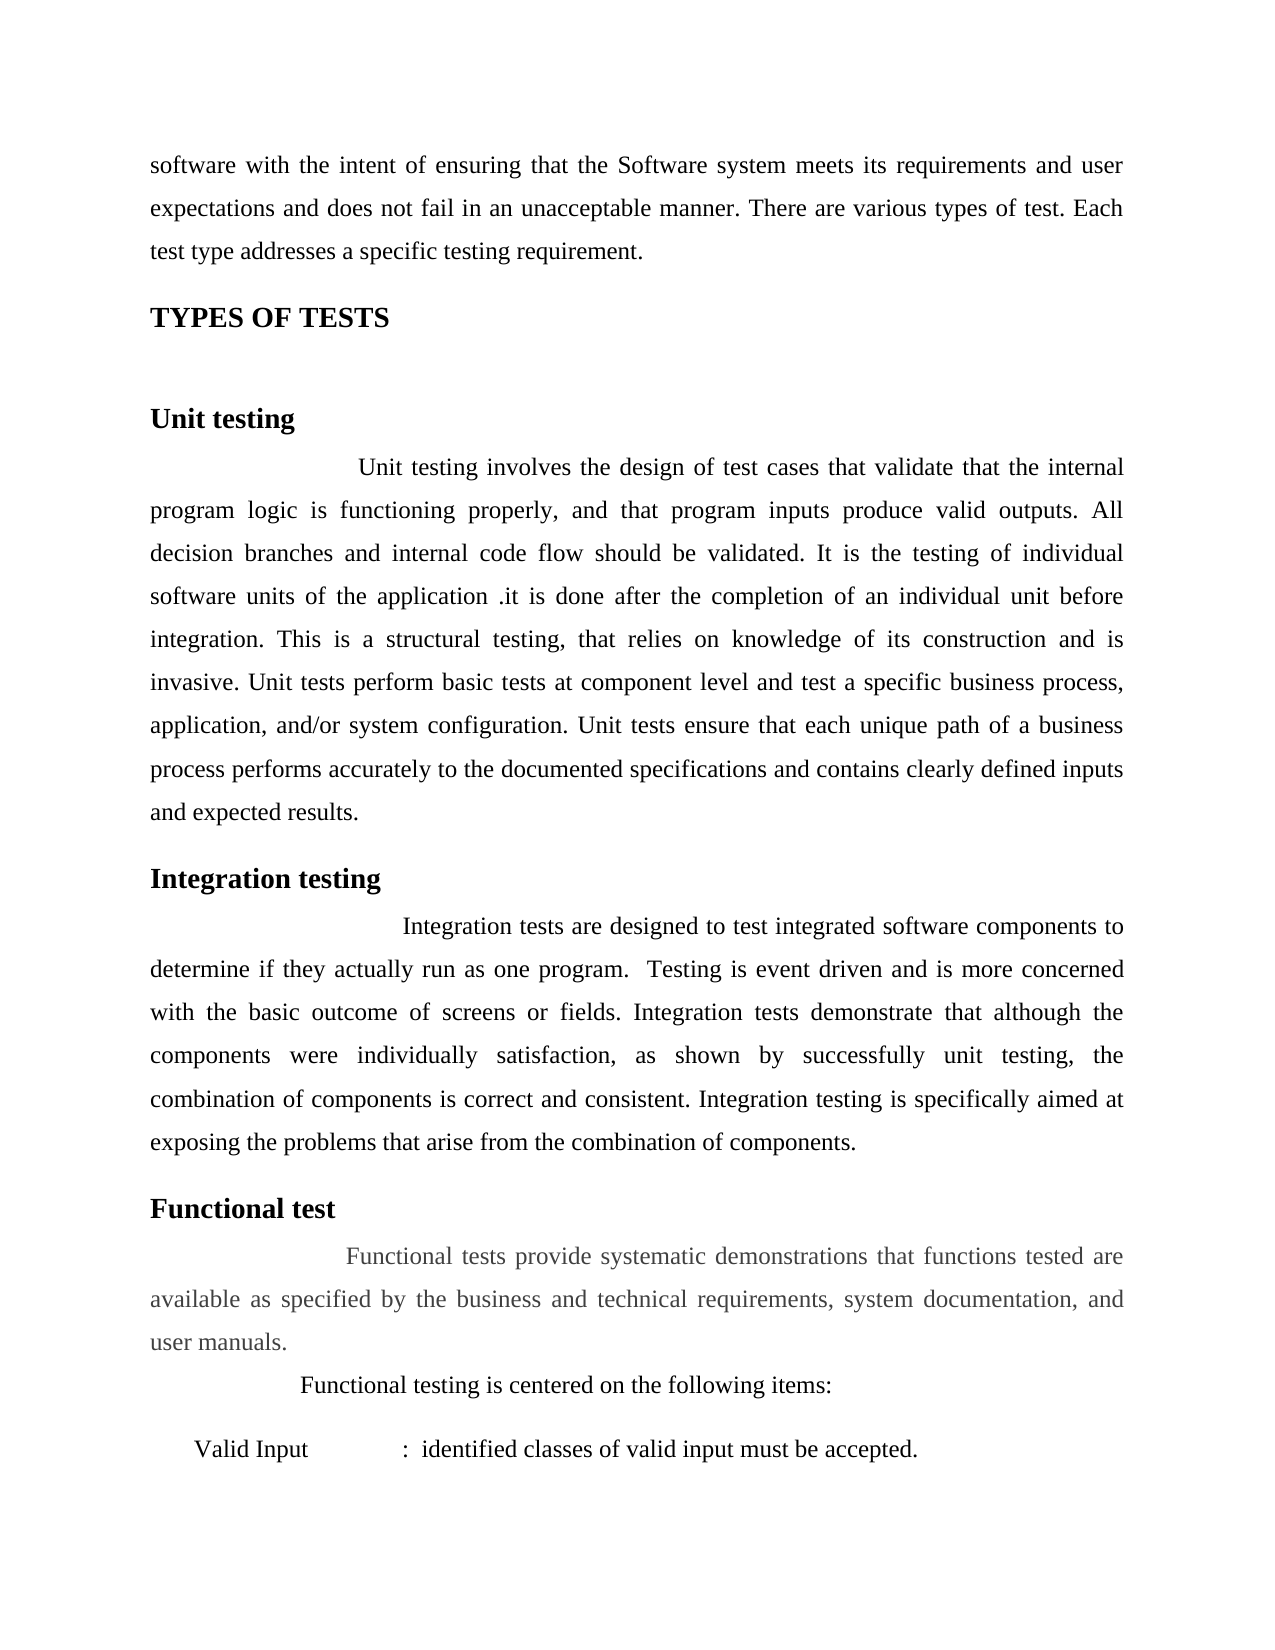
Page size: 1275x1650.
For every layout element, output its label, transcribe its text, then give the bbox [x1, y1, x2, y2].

subtitle Unit testing [150, 402, 1125, 435]
subtitle TYPES OF TESTS [150, 300, 1125, 334]
subtitle Integration testing [150, 861, 1125, 894]
subtitle Functional tests provide systematic demonstrations that functions tested are available as specified by the business and technical requirements, system documentation, and user manuals. [150, 1241, 1125, 1356]
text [150, 150, 1125, 265]
text Integration tests are designed to test integrated software components to determine if they actually run as one program. Testing is event driven and is more concerned with the basic outcome of screens or fields. Integration tests demonstrate that although the components were individually satisfaction, as shown by successfully unit testing, the combination of components is correct and consistent. Integration testing is specifically aimed at exposing the problems that arise from the combination of components. [150, 911, 1125, 1156]
text Valid Input : identified classes of valid input must be accepted. [150, 1434, 1125, 1463]
subtitle Functional test [150, 1191, 1125, 1224]
text Functional testing is centered on the following items: [150, 1370, 1125, 1399]
text Unit testing involves the design of test cases that validate that the internal program logic is functioning properly, and that program inputs produce valid outputs. All decision branches and internal code flow should be validated. It is the testing of individual software units of the application .it is done after the completion of an individual unit before integration. This is a structural testing, that relies on knowledge of its construction and is invasive. Unit tests perform basic tests at component level and test a specific business process, application, and/or system configuration. Unit tests ensure that each unique path of a business process performs accurately to the documented specifications and contains clearly defined inputs and expected results. [150, 452, 1125, 826]
